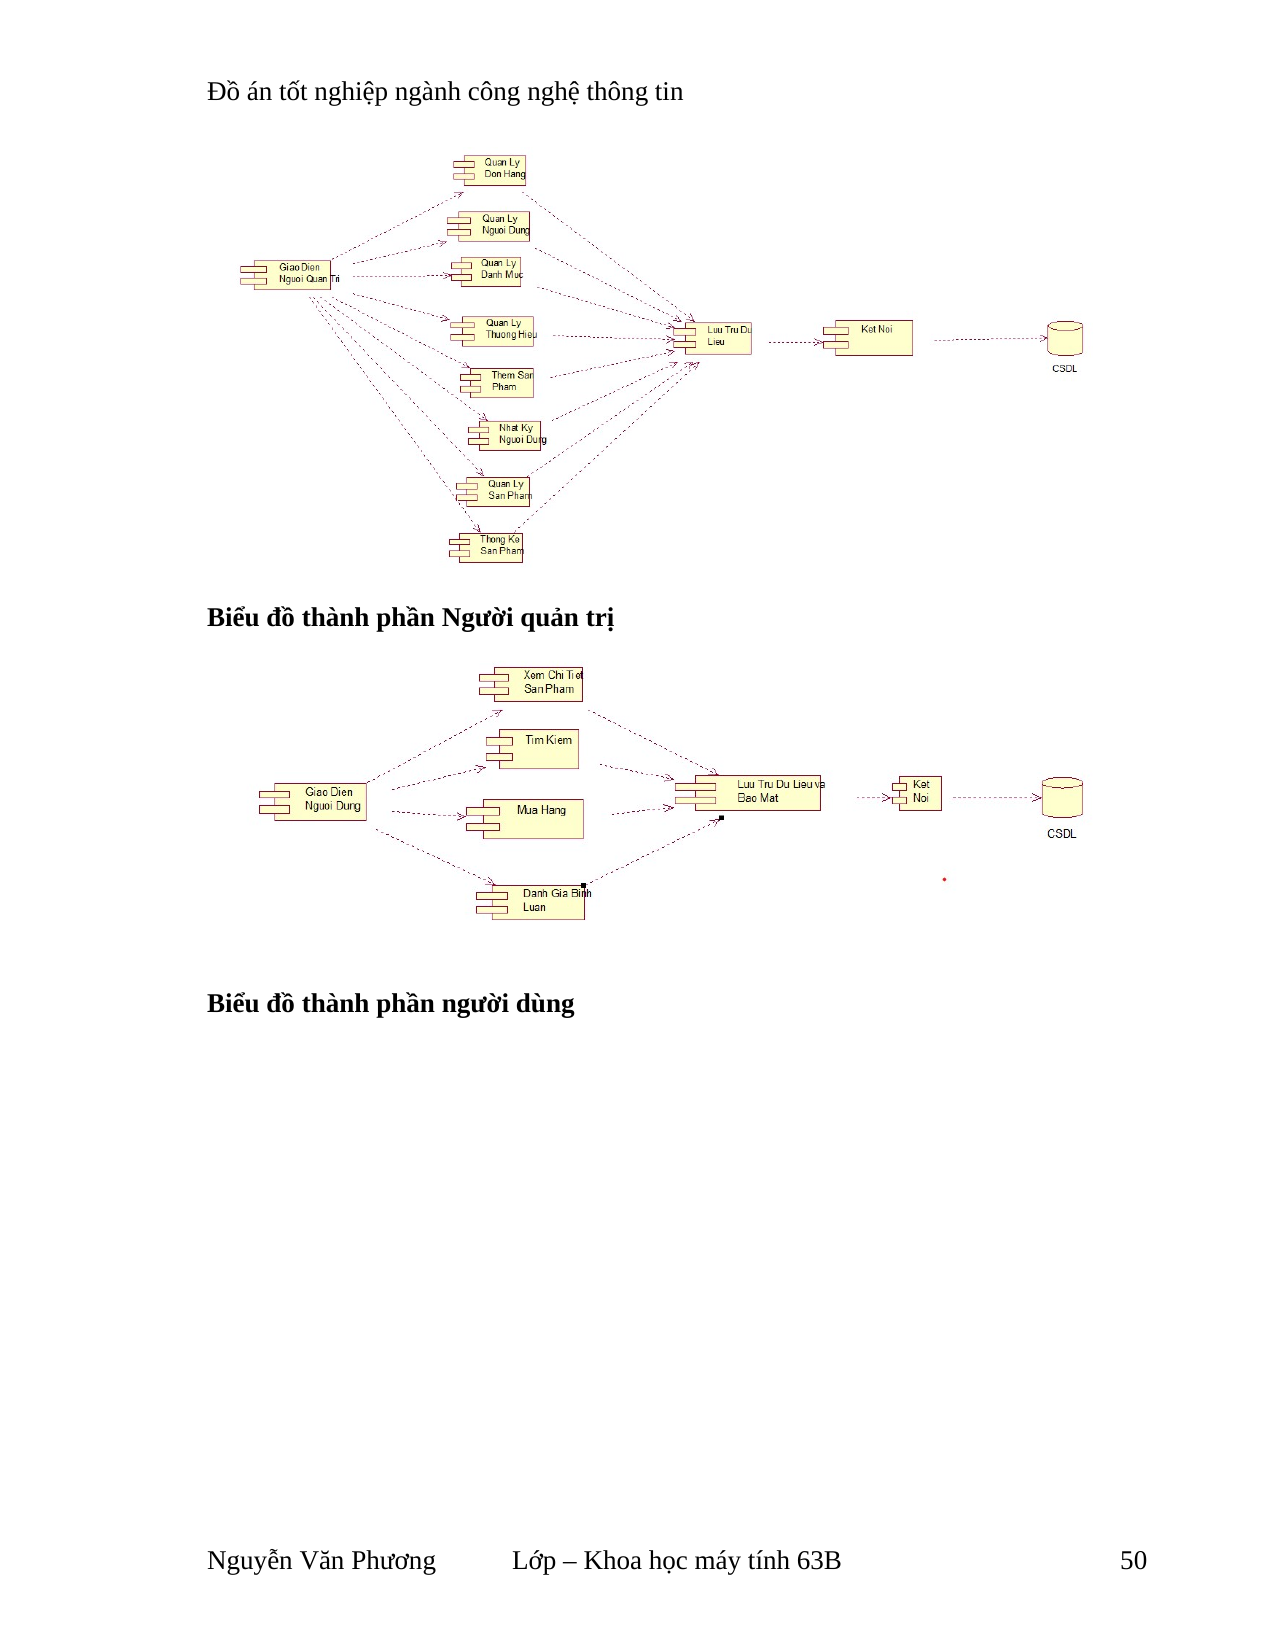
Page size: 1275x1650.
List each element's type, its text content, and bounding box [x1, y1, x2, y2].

text Biểu đồ thành phần Người quản trị [207, 601, 1127, 632]
picture [206, 647, 1128, 972]
picture [206, 147, 1128, 586]
text Biểu đồ thành phần người dùng [207, 987, 1127, 1018]
